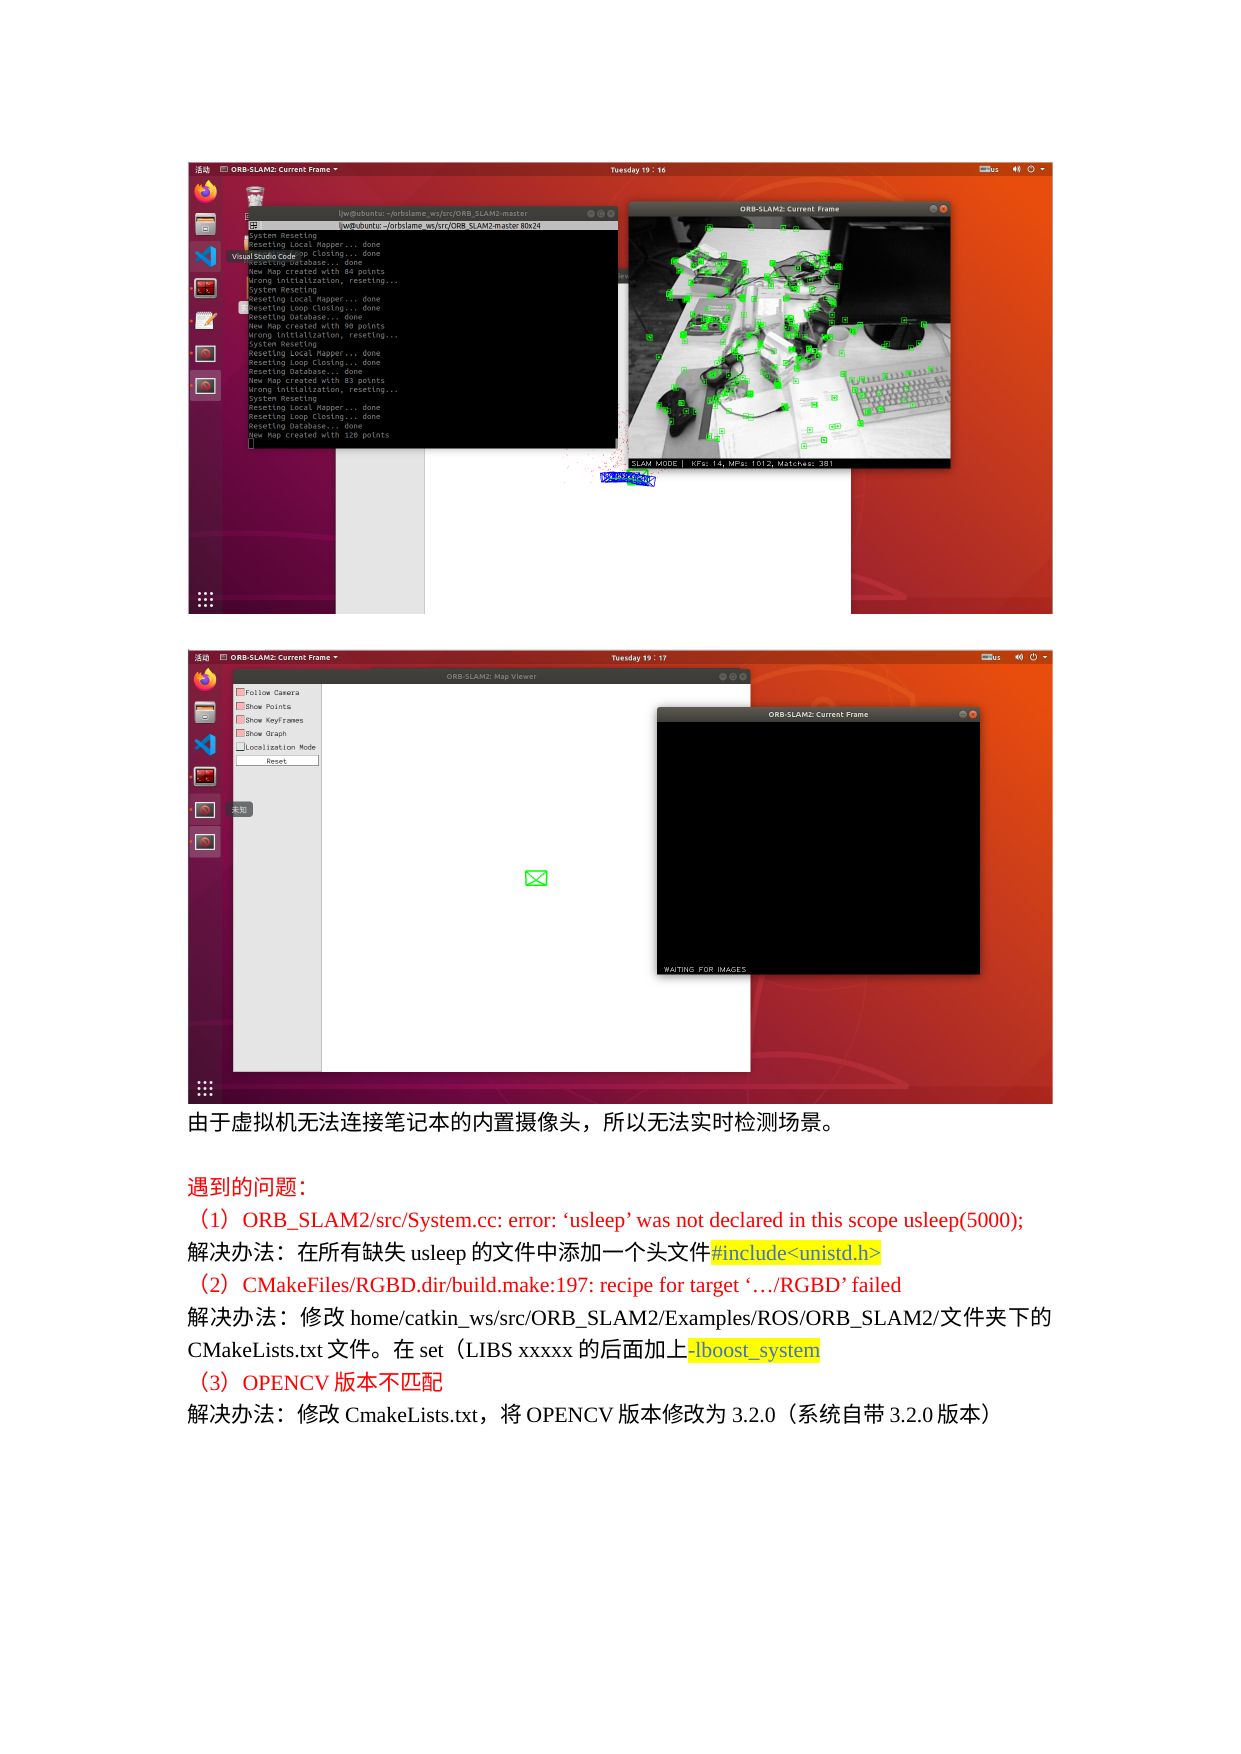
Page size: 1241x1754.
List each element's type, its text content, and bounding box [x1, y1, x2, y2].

text 解决办法：修改home/catkin_ws/src/ORB_SLAM2/Examples/ROS/ORB_SLAM2/文件夹下的CMakeLists.txt文件。在set（LIBS xxxxx 的后面加上-lboost_system [187, 1299, 1053, 1364]
text 解决办法：修改CmakeLists.txt，将OPENCV版本修改为3.2.0（系统自带3.2.0版本） [187, 1397, 1053, 1429]
text 遇到的问题： [187, 1169, 1053, 1202]
text 解决办法：在所有缺失usleep的文件中添加一个头文件#include<unistd.h> [187, 1234, 1053, 1267]
text （3）OPENCV版本不匹配 [187, 1364, 1053, 1397]
text （1）ORB_SLAM2/src/System.cc: error: ‘usleep’ was not declared in this scope usleep(5000); [187, 1202, 1053, 1234]
picture [187, 649, 1053, 1104]
picture [187, 162, 1053, 614]
text （2）CMakeFiles/RGBD.dir/build.make:197: recipe for target ‘…/RGBD’ failed [187, 1267, 1053, 1299]
text 由于虚拟机无法连接笔记本的内置摄像头，所以无法实时检测场景。 [187, 1104, 1053, 1137]
